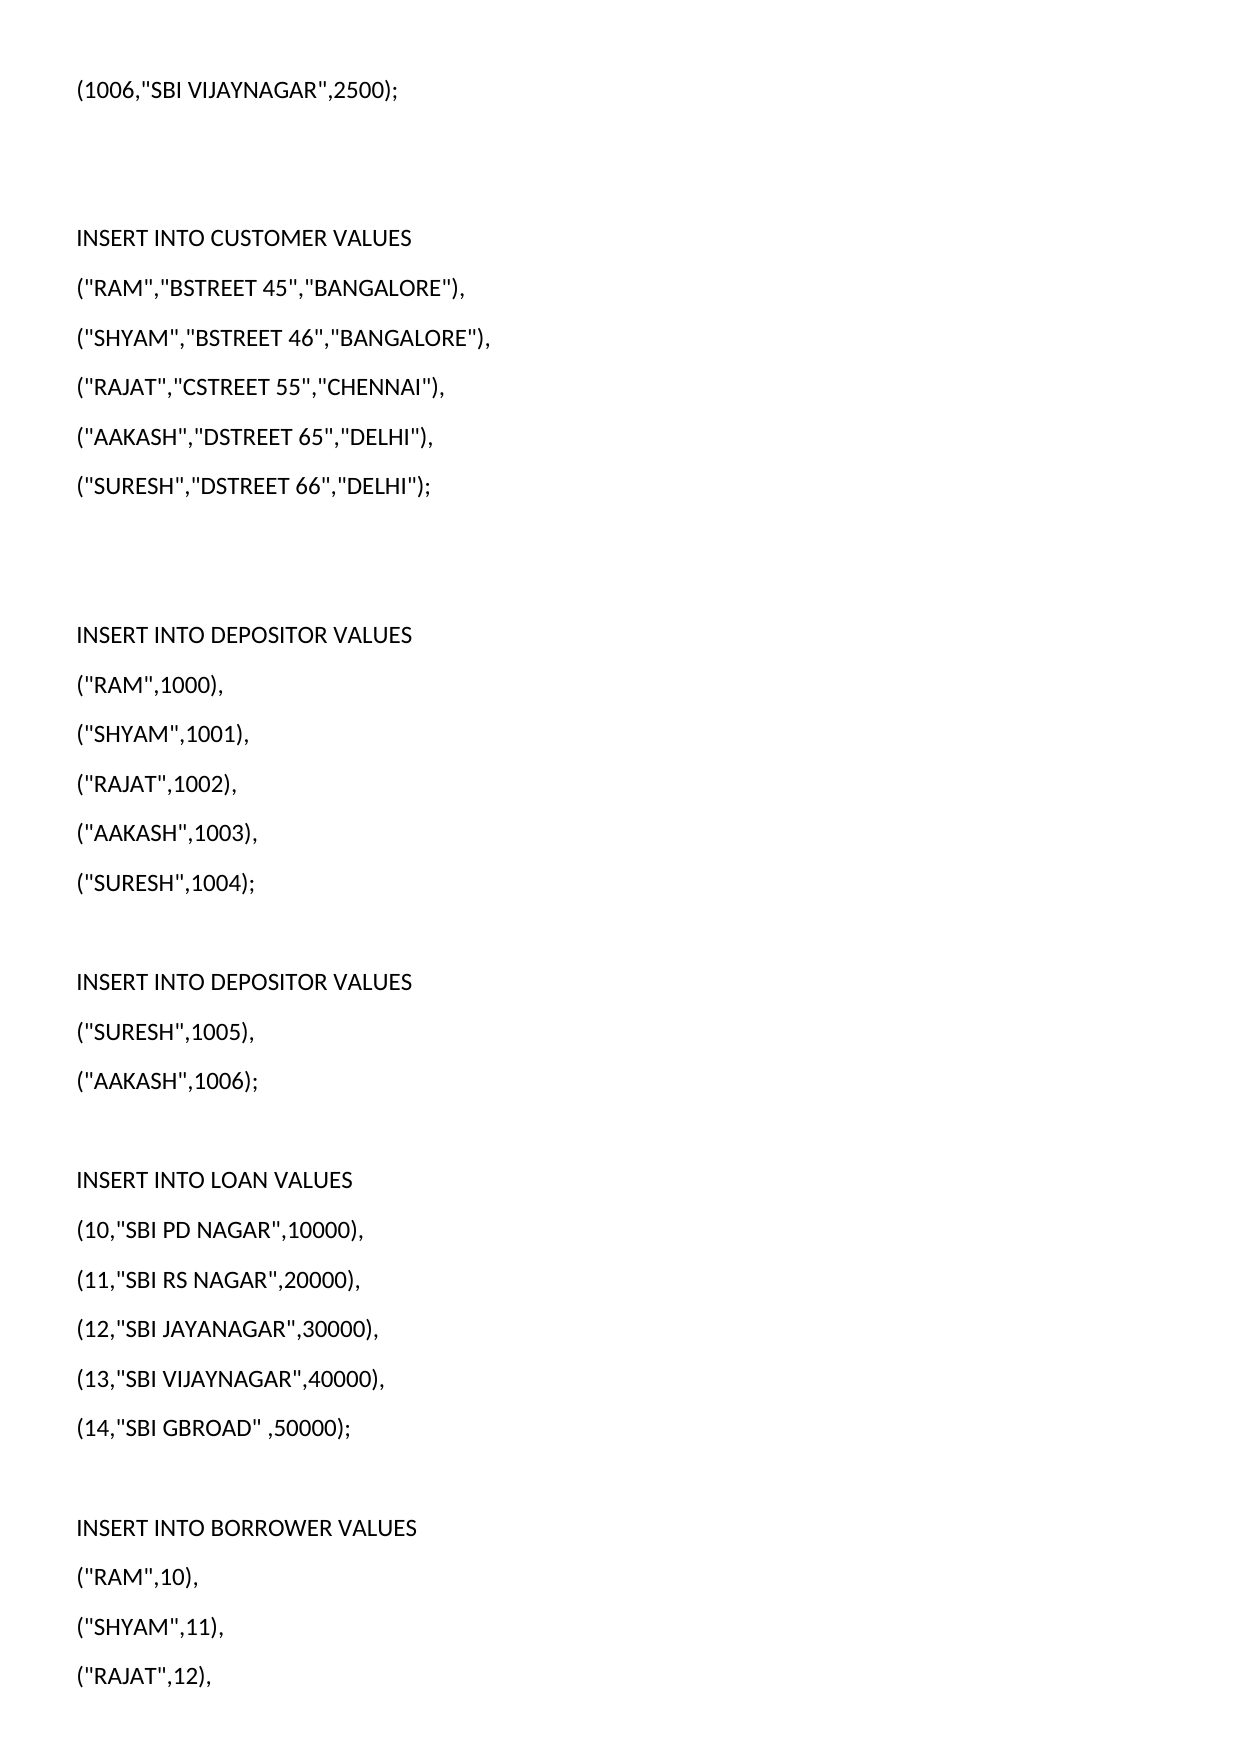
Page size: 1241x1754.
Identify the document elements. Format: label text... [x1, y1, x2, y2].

text (11,"SBI RS NAGAR",20000), [76, 1264, 1090, 1294]
text ("RAM",10), [76, 1561, 1090, 1592]
text ("SURESH","DSTREET 66","DELHI"); [76, 471, 1090, 501]
text ("SHYAM",1001), [76, 718, 1090, 749]
text (13,"SBI VIJAYNAGAR",40000), [76, 1363, 1090, 1393]
text (10,"SBI PD NAGAR",10000), [76, 1214, 1090, 1245]
text (12,"SBI JAYANAGAR",30000), [76, 1313, 1090, 1344]
text (14,"SBI GBROAD" ,50000); [76, 1413, 1090, 1443]
text INSERT INTO DEPOSITOR VALUES [76, 966, 1090, 997]
text ("AAKASH","DSTREET 65","DELHI"), [76, 421, 1090, 451]
text ("SURESH",1004); [76, 867, 1090, 898]
text ("RAJAT","CSTREET 55","CHENNAI"), [76, 371, 1090, 402]
text (1006,"SBI VIJAYNAGAR",2500); [76, 74, 1090, 104]
text INSERT INTO CUSTOMER VALUES [76, 223, 1090, 253]
text ("AAKASH",1006); [76, 1066, 1090, 1096]
text INSERT INTO BORROWER VALUES [76, 1512, 1090, 1542]
text ("SURESH",1005), [76, 1016, 1090, 1046]
text ("RAM",1000), [76, 669, 1090, 699]
text INSERT INTO DEPOSITOR VALUES [76, 619, 1090, 650]
text ("RAM","BSTREET 45","BANGALORE"), [76, 272, 1090, 303]
text ("SHYAM","BSTREET 46","BANGALORE"), [76, 322, 1090, 352]
text ("SHYAM",11), [76, 1611, 1090, 1641]
text ("AAKASH",1003), [76, 818, 1090, 848]
text ("RAJAT",12), [76, 1661, 1090, 1691]
text INSERT INTO LOAN VALUES [76, 1165, 1090, 1195]
text ("RAJAT",1002), [76, 768, 1090, 798]
